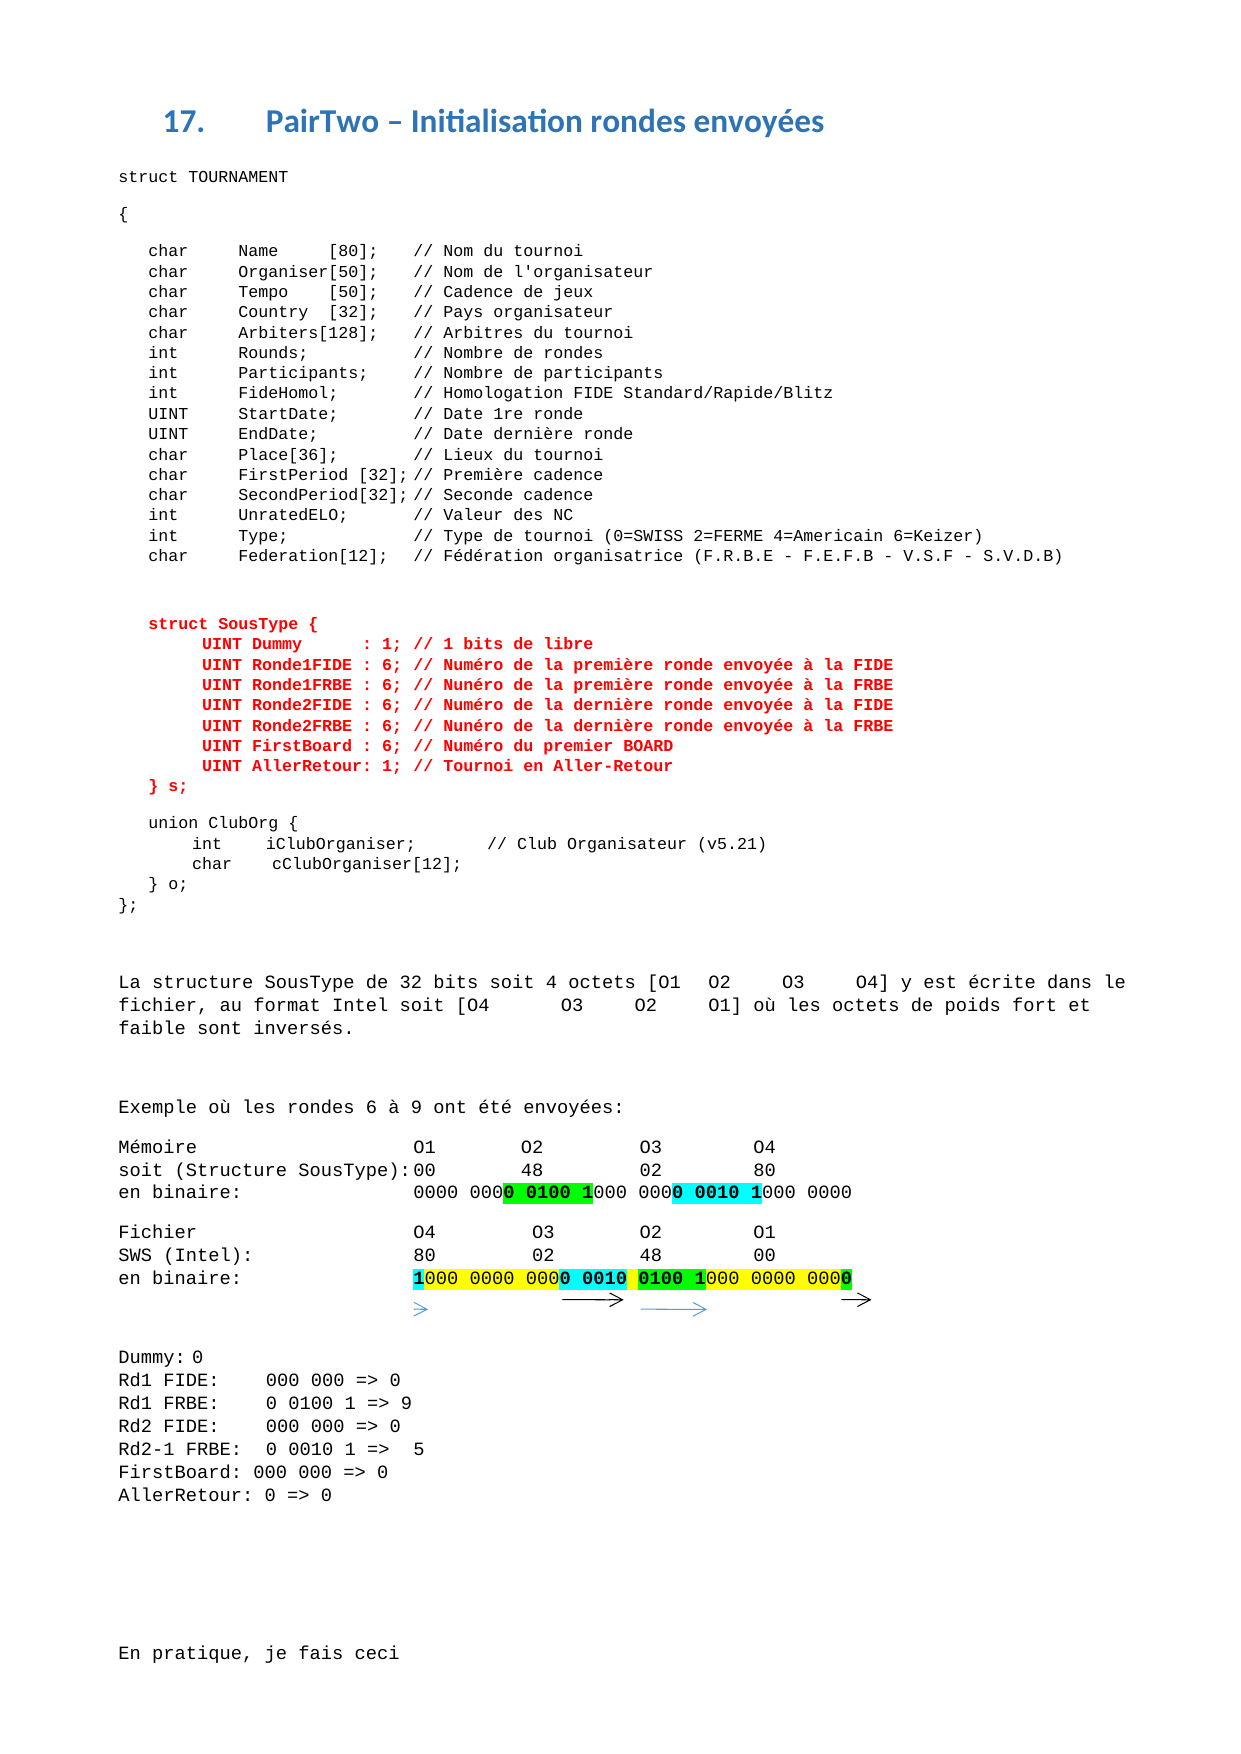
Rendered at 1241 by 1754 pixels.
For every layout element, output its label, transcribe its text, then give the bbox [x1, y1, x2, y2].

text struct TOURNAMENT [118, 169, 1165, 188]
text union ClubOrg { int iClubOrganiser; // Club Organisateur (v5.21) char cClubOrganiser[12]; } o; }; [118, 815, 1165, 915]
text Fichier O4 O3 O2 O1 SWS (Intel): 80 02 48 00 en binaire: 1000 0000 0000 0010 0100 1000 0000 0000 [118, 1223, 1165, 1290]
text struct SousType { UINT Dummy : 1; // 1 bits de libre UINT Ronde1FIDE : 6; // Numéro de la première ronde envoyée à la FIDE UINT Ronde1FRBE : 6; // Nunéro de la première ronde envoyée à la FRBE UINT Ronde2FIDE : 6; // Numéro de la dernière ronde envoyée à la FIDE UINT Ronde2FRBE : 6; // Nunéro de la dernière ronde envoyée à la FRBE UINT FirstBoard : 6; // Numéro du premier BOARD UINT AllerRetour: 1; // Tournoi en Aller-Retour } s; [118, 616, 1165, 797]
text En pratique, je fais ceci [118, 1644, 1165, 1665]
text char Name [80]; // Nom du tournoi char Organiser[50]; // Nom de l'organisateur char Tempo [50]; // Cadence de jeux char Country [32]; // Pays organisateur char Arbiters[128]; // Arbitres du tournoi int Rounds; // Nombre de rondes int Participants; // Nombre de participants int FideHomol; // Homologation FIDE Standard/Rapide/Blitz UINT StartDate; // Date 1re ronde UINT EndDate; // Date dernière ronde char Place[36]; // Lieux du tournoi char FirstPeriod [32]; // Première cadence char SecondPeriod[32]; // Seconde cadence int UnratedELO; // Valeur des NC int Type; // Type de tournoi (0=SWISS 2=FERME 4=Americain 6=Keizer) char Federation[12]; // Fédération organisatrice (F.R.B.E - F.E.F.B - V.S.F - S.V.D.B) [118, 243, 1165, 597]
text Exemple où les rondes 6 à 9 ont été envoyées: [118, 1098, 1165, 1119]
text Mémoire O1 O2 O3 O4 soit (Structure SousType): 00 48 02 80 en binaire: 0000 0000 0100 1000 0000 0010 1000 0000 [118, 1137, 1165, 1204]
subtitle PairTwo – Initialisation rondes envoyées [162, 100, 1165, 141]
text { [118, 206, 1165, 225]
text Dummy: 0 Rd1 FIDE: 000 000 => 0 Rd1 FRBE: 0 0100 1 => 9 Rd2 FIDE: 000 000 => 0 Rd2-1 FRBE: 0 0010 1 => 5 FirstBoard: 000 000 => 0 AllerRetour: 0 => 0 [118, 1348, 1165, 1507]
text La structure SousType de 32 bits soit 4 octets [O1 O2 O3 O4] y est écrite dans le fichier, au format Intel soit [O4 O3 O2 O1] où les octets de poids fort et faible sont inversés. [118, 973, 1165, 1040]
